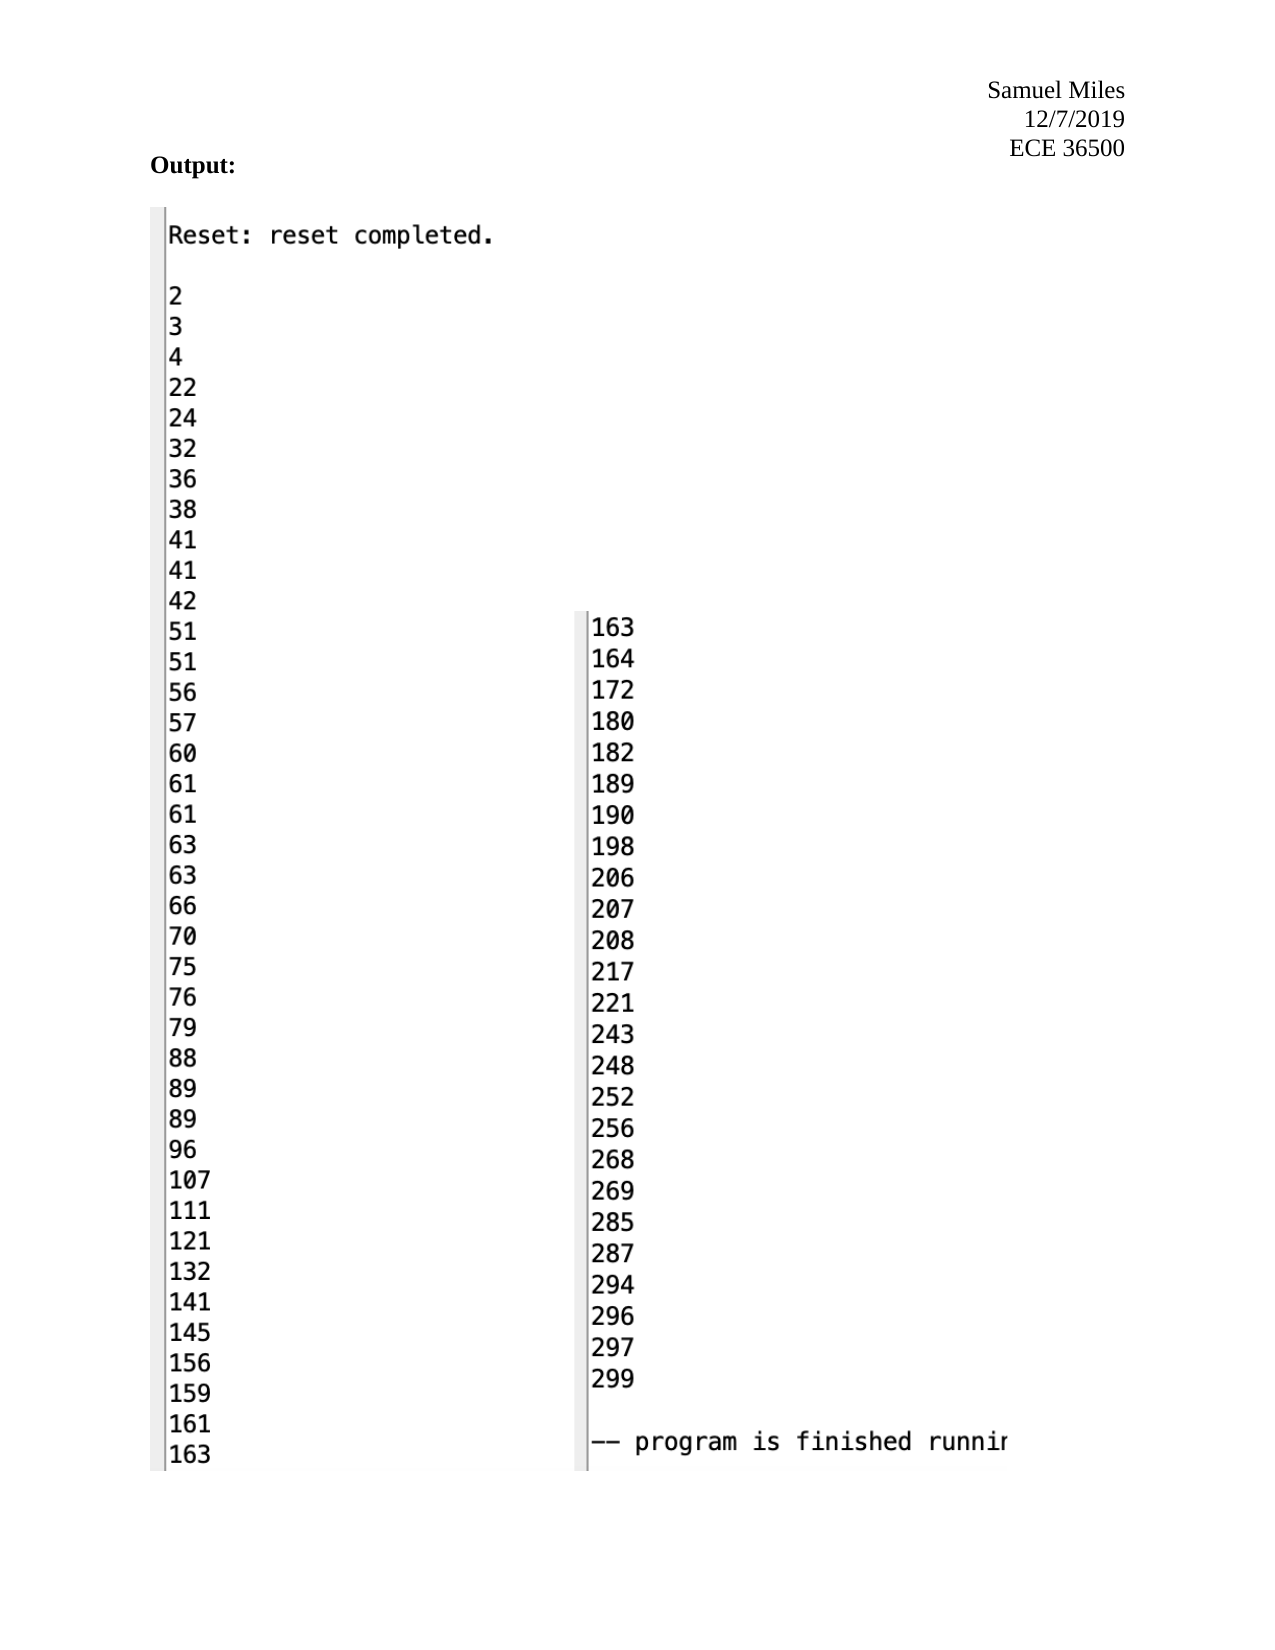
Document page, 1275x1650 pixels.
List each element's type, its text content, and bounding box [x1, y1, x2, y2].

picture [150, 207, 1008, 1471]
text Output: [150, 150, 1125, 179]
